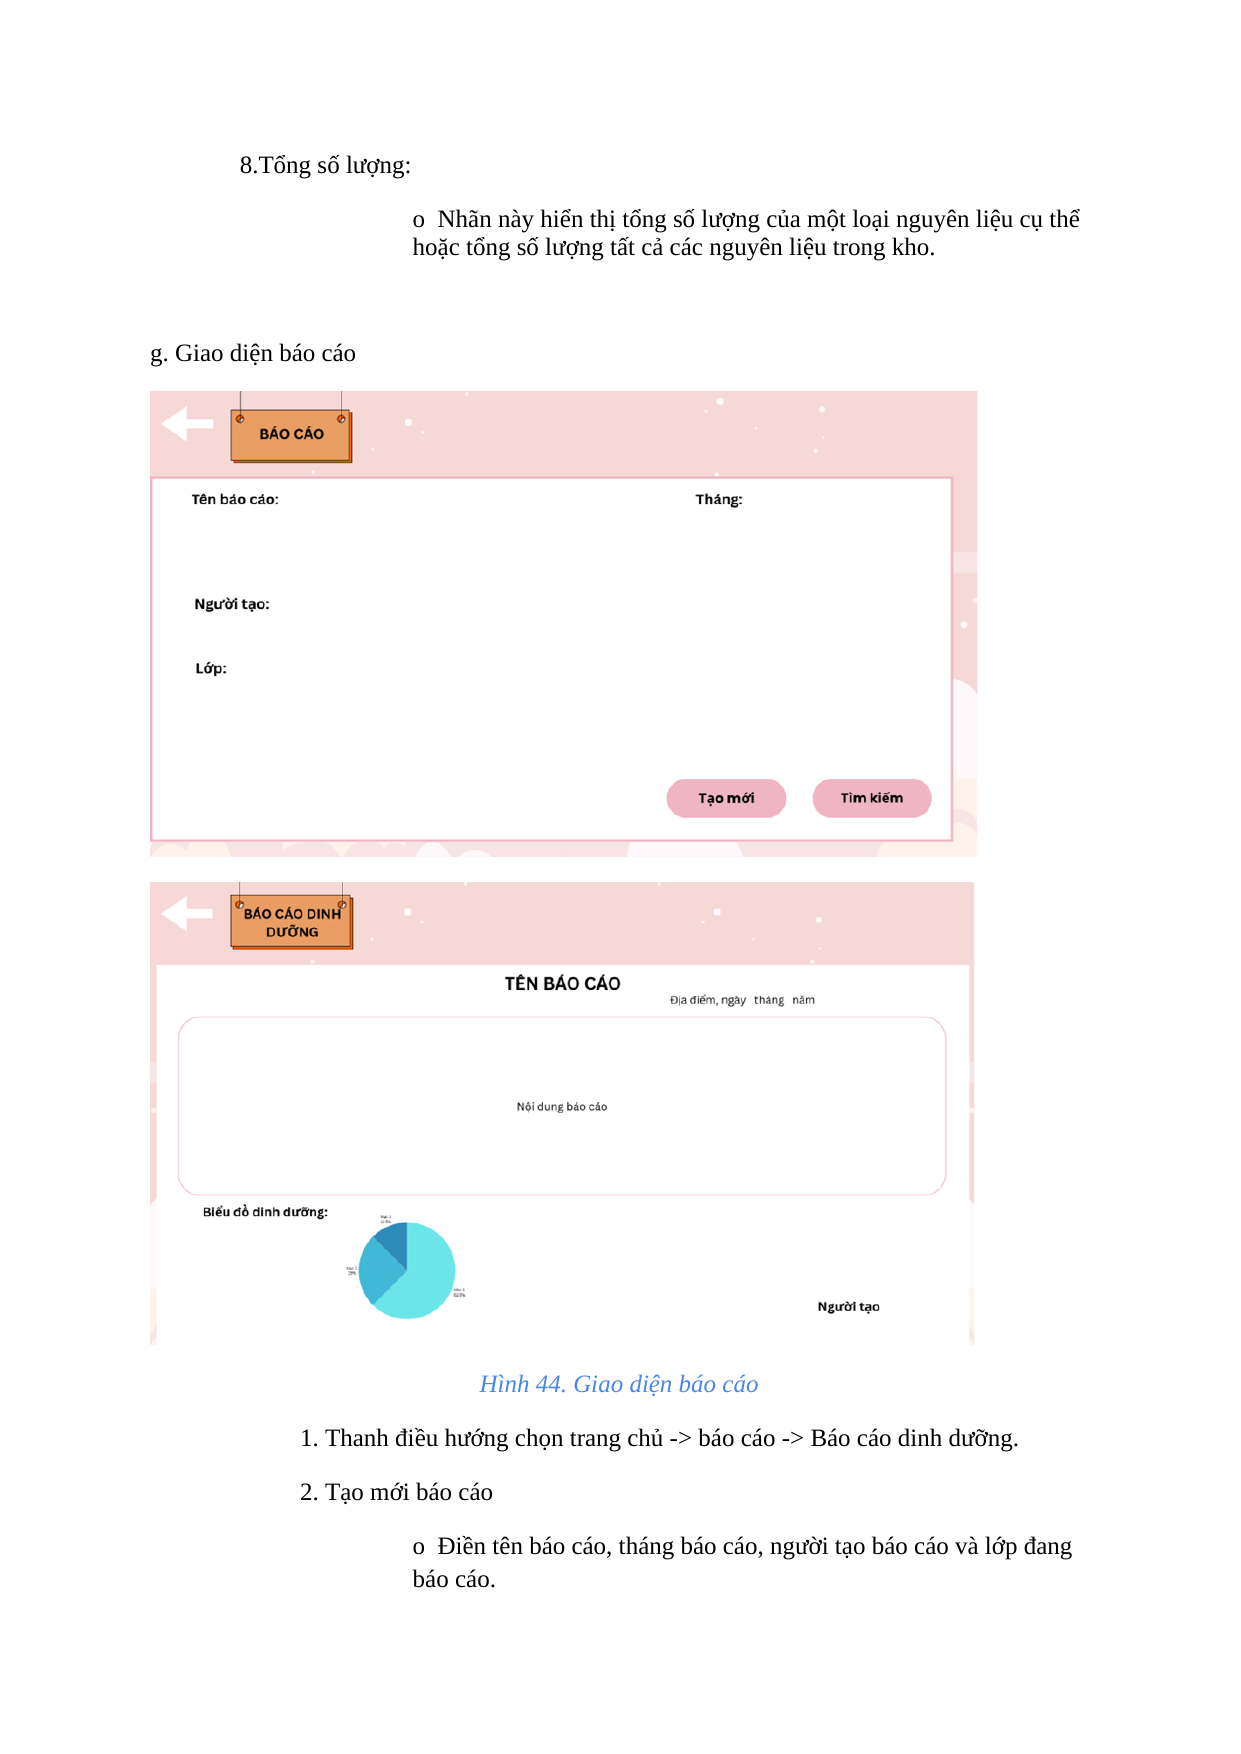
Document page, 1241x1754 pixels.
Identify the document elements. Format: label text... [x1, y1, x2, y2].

text o Nhãn này hiển thị tổng số lượng của một loại nguyên liệu cụ thể hoặc tổng số lượng tất cả các nguyên liệu trong kho. [412, 204, 1090, 261]
text 2. Tạo mới báo cáo [150, 1477, 1090, 1506]
text Hình 44. Giao diện báo cáo [150, 1369, 1090, 1398]
text 1. Thanh điều hướng chọn trang chủ -> báo cáo -> Báo cáo dinh dưỡng. [225, 1423, 1090, 1452]
text 8.Tổng số lượng: [225, 150, 1090, 179]
text o Điền tên báo cáo, tháng báo cáo, người tạo báo cáo và lớp đang báo cáo. [412, 1531, 1090, 1593]
text g. Giao diện báo cáo [150, 338, 1090, 366]
picture [150, 391, 978, 857]
picture [150, 882, 975, 1345]
